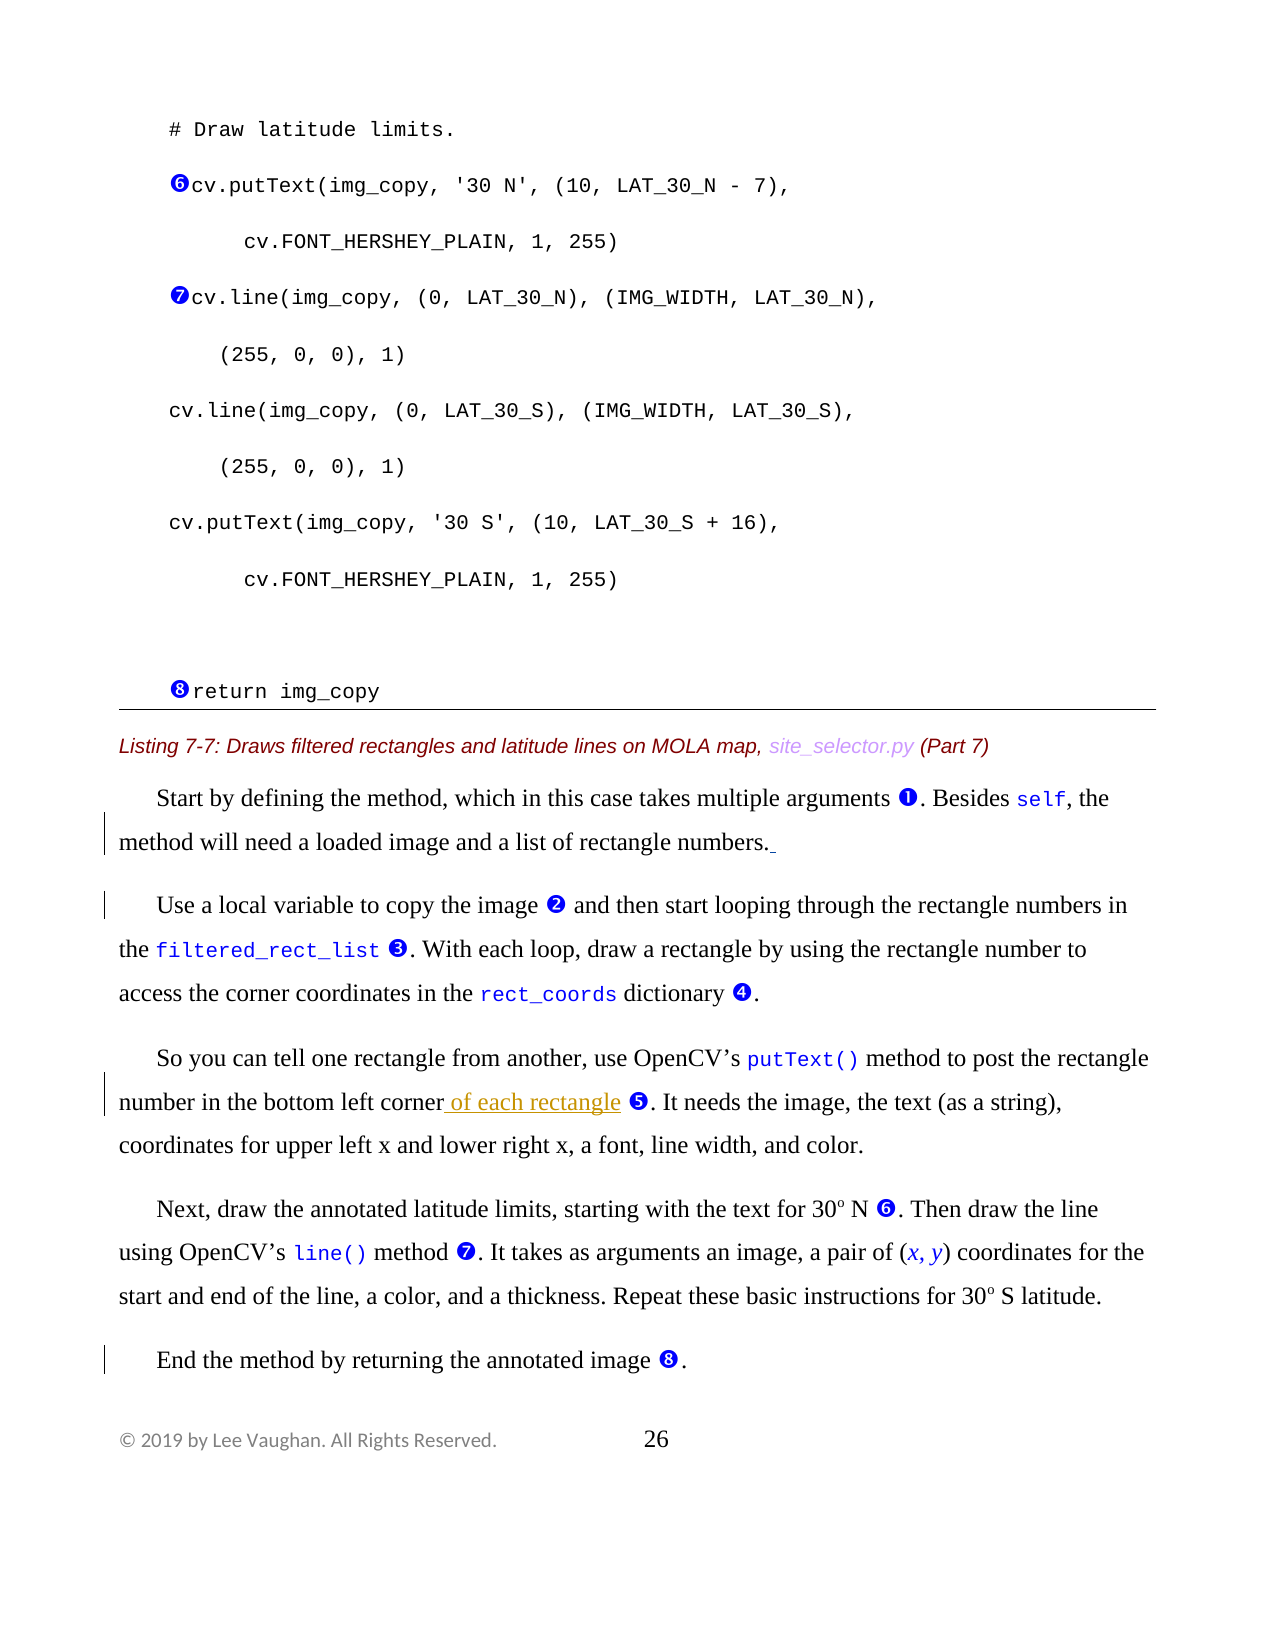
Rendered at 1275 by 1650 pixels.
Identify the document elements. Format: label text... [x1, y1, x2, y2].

list Listing 7-7: Draws filtered rectangles and latitude lines on MOLA map, site_selector.py (Part 7) [118, 734, 1156, 758]
text (255, 0, 0), 1) [118, 456, 1156, 480]
text So you can tell one rectangle from another, use OpenCV’s putText() method to post the rectangle number in the bottom left corner . It needs the image, the text (as a string), coordinates for upper left x and lower right x, a font, line width, and color. [118, 1043, 1156, 1159]
text Use a local variable to copy the image and then start looping through the rectangle numbers in the filtered_rect_list . With each loop, draw a rectangle by using the rectangle number to access the corner coordinates in the rect_coords dictionary . [118, 891, 1156, 1007]
text cv.FONT_HERSHEY_PLAIN, 1, 255) [118, 568, 1156, 592]
text End the method by returning the annotated image . [118, 1345, 1156, 1374]
text cv.FONT_HERSHEY_PLAIN, 1, 255) [118, 231, 1156, 255]
text (255, 0, 0), 1) [118, 343, 1156, 367]
text return img_copy [118, 681, 1156, 710]
text cv.putText(img_copy, '30 S', (10, LAT_30_S + 16), [118, 512, 1156, 536]
text Next, draw the annotated latitude limits, starting with the text for 30o N . Then draw the line using OpenCV’s line() method . It takes as arguments an image, a pair of (x, y) coordinates for the start and end of the line, a color, and a thickness. Repeat these basic instructions for 30o S latitude. [118, 1194, 1156, 1310]
text cv.putText(img_copy, '30 N', (10, LAT_30_N - 7), [118, 175, 1156, 198]
text Start by defining the method, which in this case takes multiple arguments . Besides self, the method will need a loaded image and a list of rectangle numbers. [118, 783, 1156, 855]
text # Draw latitude limits. [118, 118, 1156, 142]
text cv.line(img_copy, (0, LAT_30_S), (IMG_WIDTH, LAT_30_S), [118, 400, 1156, 423]
text cv.line(img_copy, (0, LAT_30_N), (IMG_WIDTH, LAT_30_N), [118, 287, 1156, 311]
